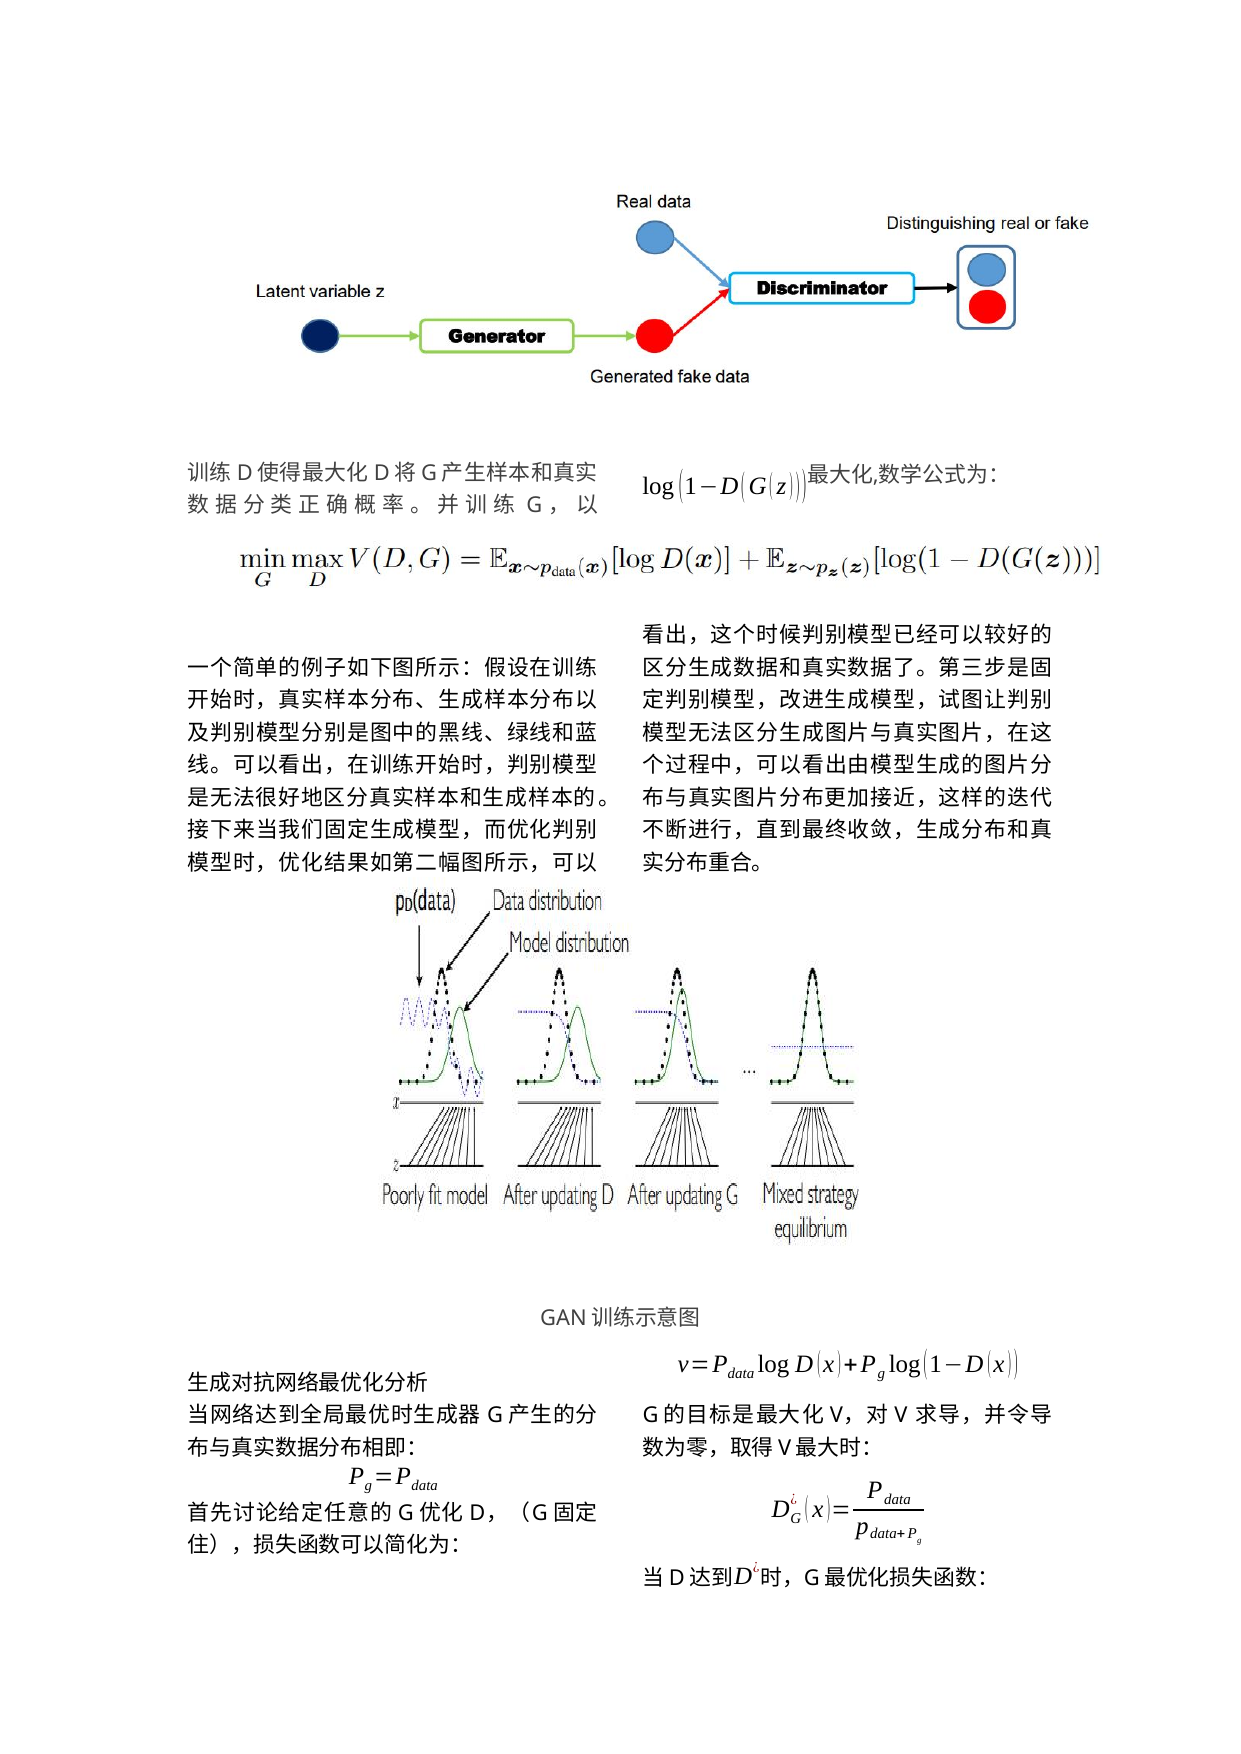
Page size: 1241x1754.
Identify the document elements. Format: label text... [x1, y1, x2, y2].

picture [378, 877, 863, 1248]
text 首先讨论给定任意的G优化D，（G固定住），损失函数可以简化为： [187, 1494, 598, 1559]
picture [237, 162, 1103, 416]
text 训练D使得最大化D将G产生样本和真实数据分类正确概率。并训练G，以最大化,数学公式为： [187, 454, 598, 519]
text 当网络达到全局最优时生成器G产生的分布与真实数据分布相即： [187, 1397, 598, 1462]
text 训练D使得最大化D将G产生样本和真实数据分类正确概率。并训练G，以最大化,数学公式为： [642, 454, 1053, 519]
picture [237, 519, 1103, 596]
text 当D达到时，G最优化损失函数： [642, 1559, 1053, 1592]
text G的目标是最大化V，对V 求导，并令导数为零，取得V最大时： [642, 1397, 1053, 1462]
text GAN训练示意图 [187, 1299, 1053, 1332]
text 生成对抗网络最优化分析 [187, 1364, 598, 1397]
